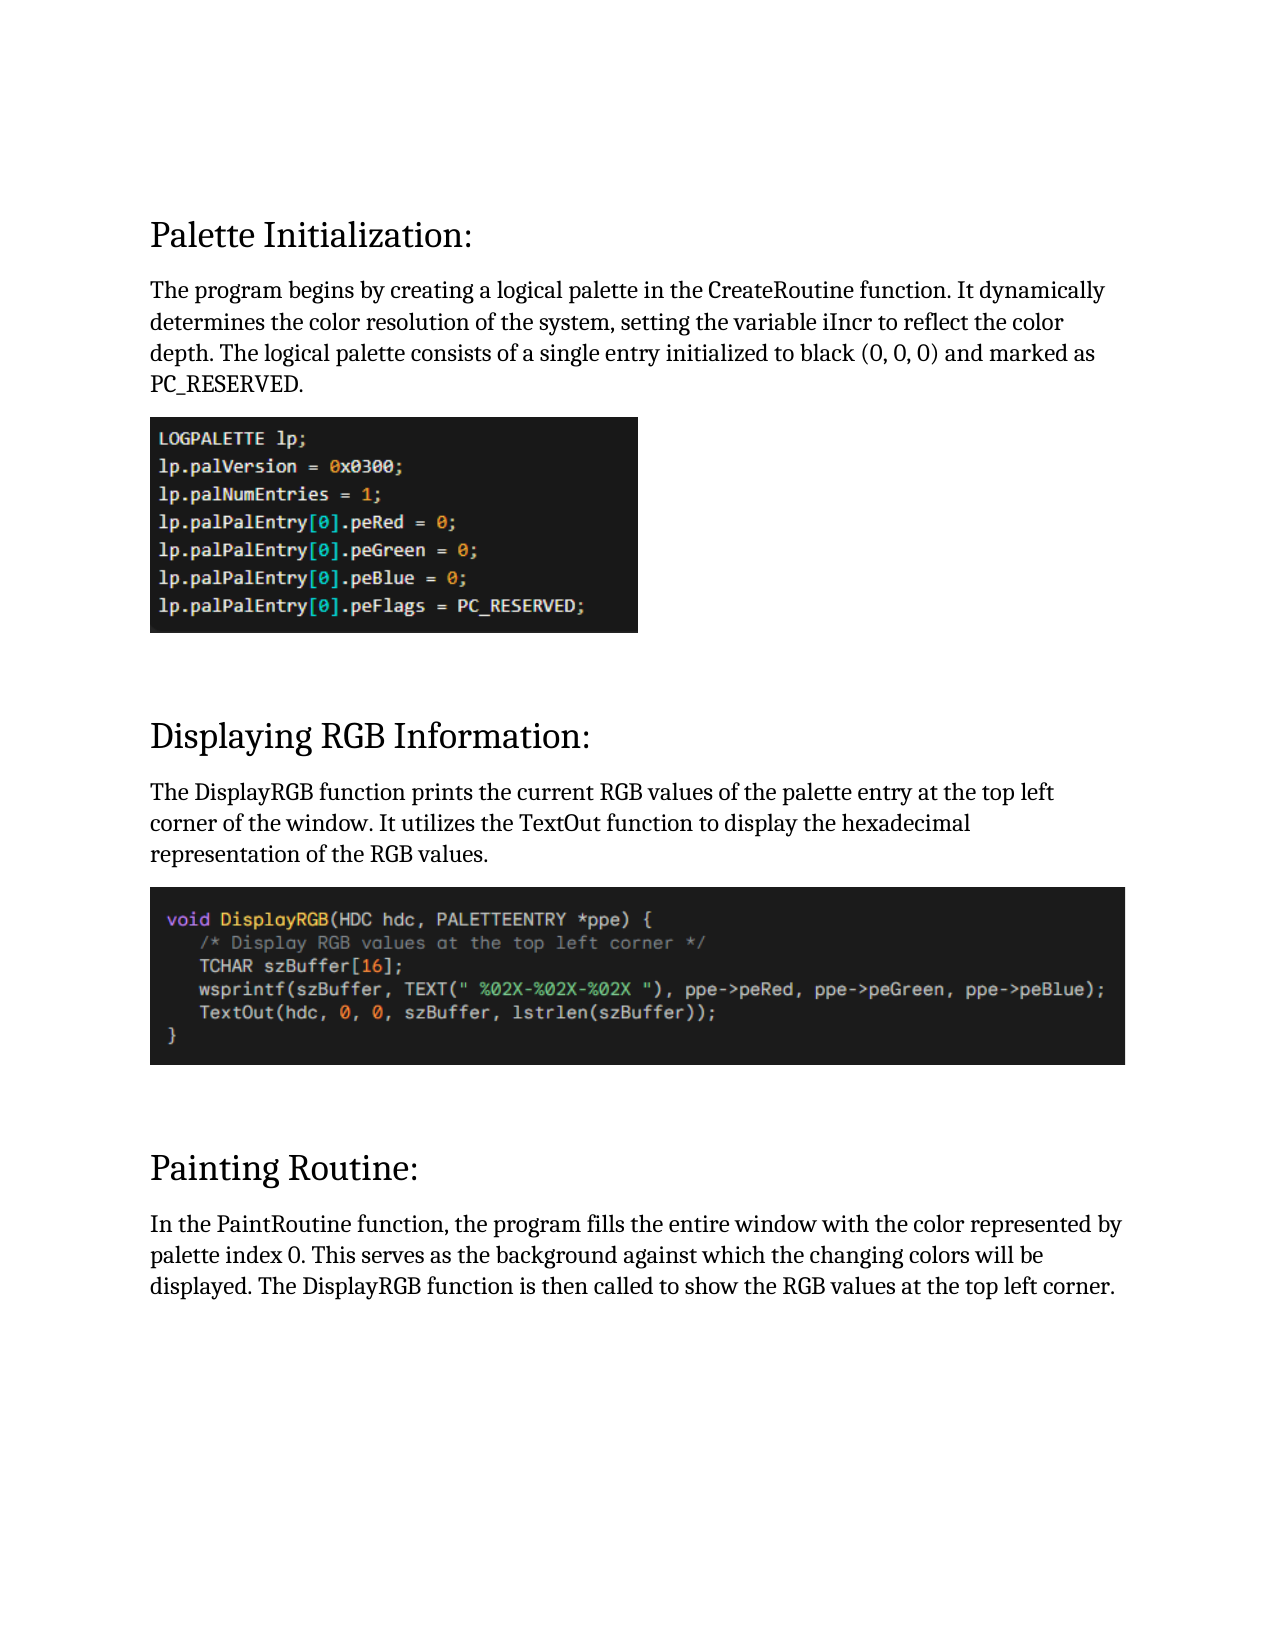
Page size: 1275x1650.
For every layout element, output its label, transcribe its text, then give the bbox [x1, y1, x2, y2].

text Palette Initialization: [150, 213, 1125, 256]
picture [150, 887, 1125, 1065]
text In the PaintRoutine function, the program fills the entire window with the color represented by palette index 0. This serves as the background against which the changing colors will be displayed. The DisplayRGB function is then called to show the RGB values at the top left corner. [150, 1210, 1125, 1301]
text Painting Routine: [150, 1147, 1125, 1190]
text The DisplayRGB function prints the current RGB values of the palette entry at the top left corner of the window. It utilizes the TextOut function to display the hexadecimal representation of the RGB values. [150, 778, 1125, 868]
picture [150, 417, 638, 633]
text Displaying RGB Information: [150, 714, 1125, 757]
text The program begins by creating a logical palette in the CreateRoutine function. It dynamically determines the color resolution of the system, setting the variable iIncr to reflect the color depth. The logical palette consists of a single entry initialized to black (0, 0, 0) and marked as PC_RESERVED. [150, 276, 1125, 398]
